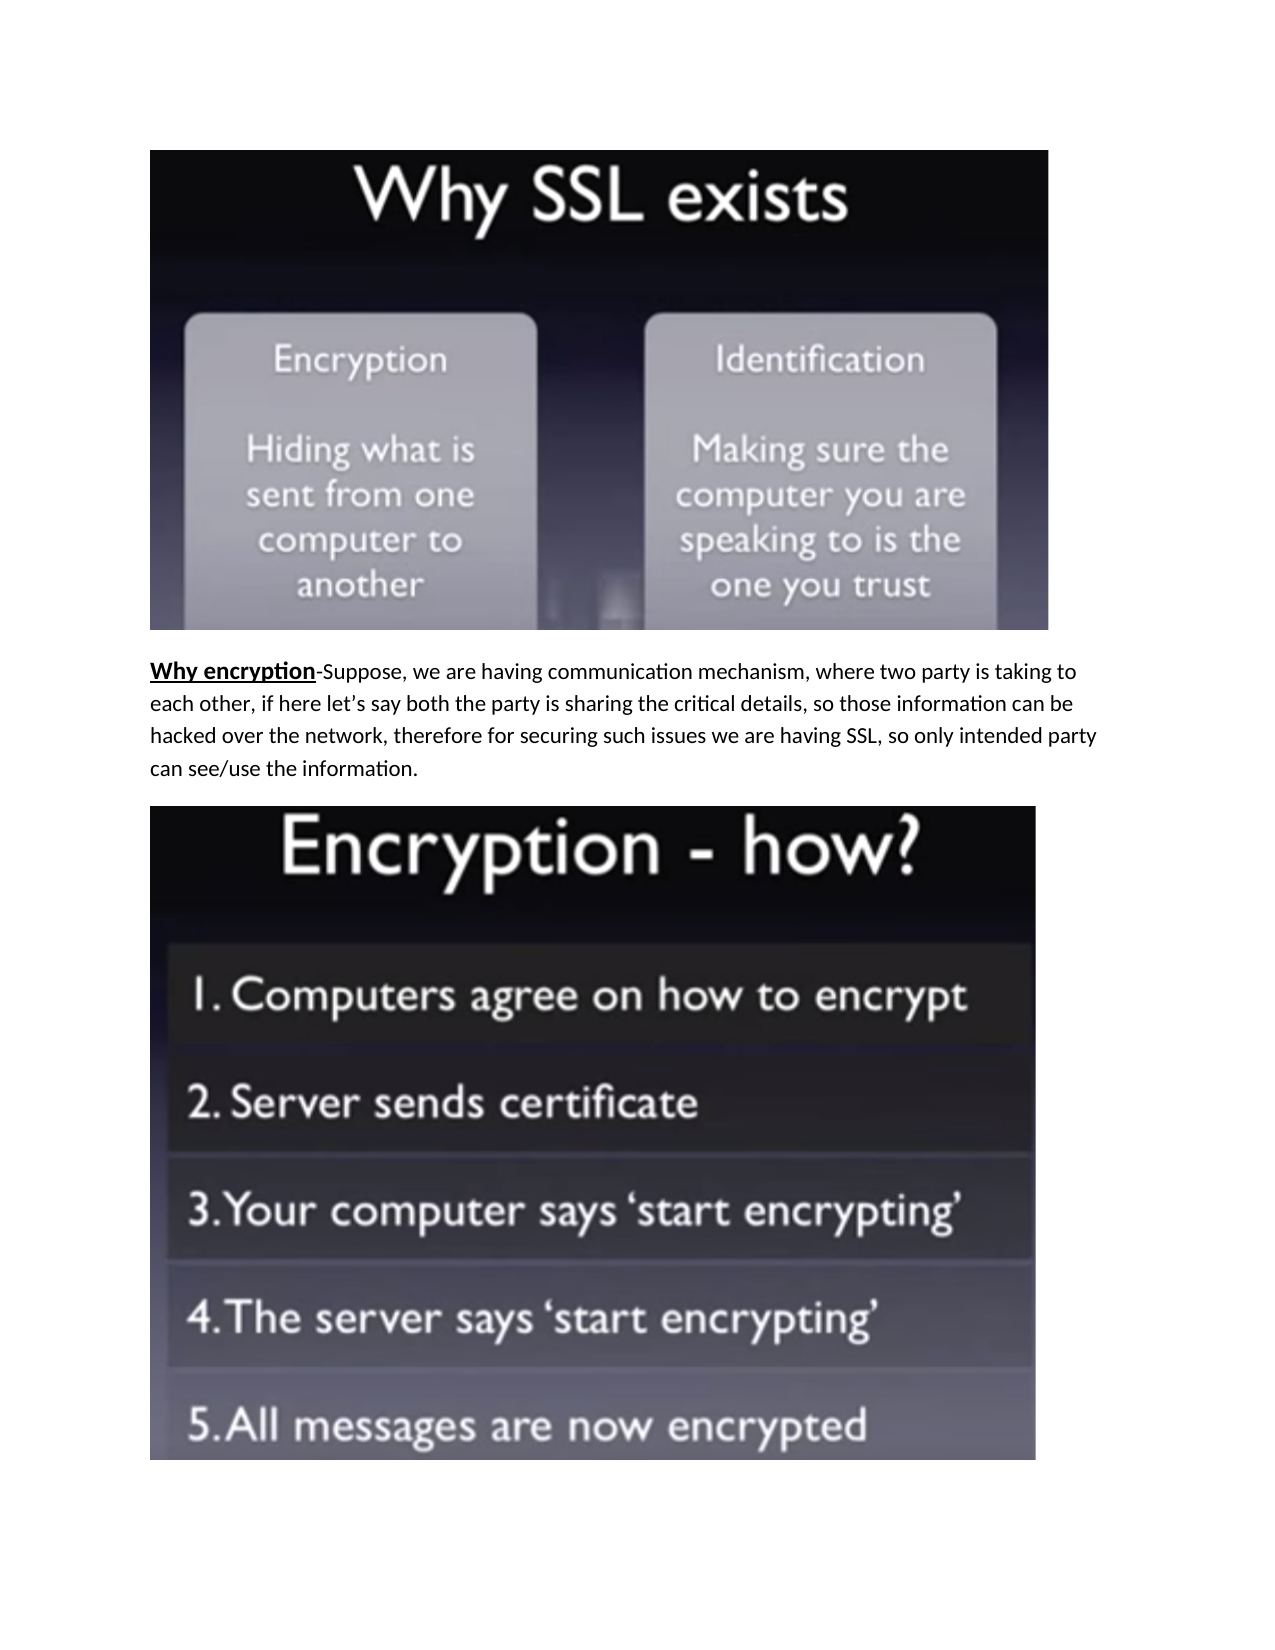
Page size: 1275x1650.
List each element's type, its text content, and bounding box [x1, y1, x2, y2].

picture [150, 150, 1049, 630]
text Why encryption-Suppose, we are having communication mechanism, where two party is taking to each other, if here let’s say both the party is sharing the critical details, so those information can be hacked over the network, therefore for securing such issues we are having SSL, so only intended party can see/use the information. [150, 655, 1125, 782]
picture [150, 806, 1036, 1460]
